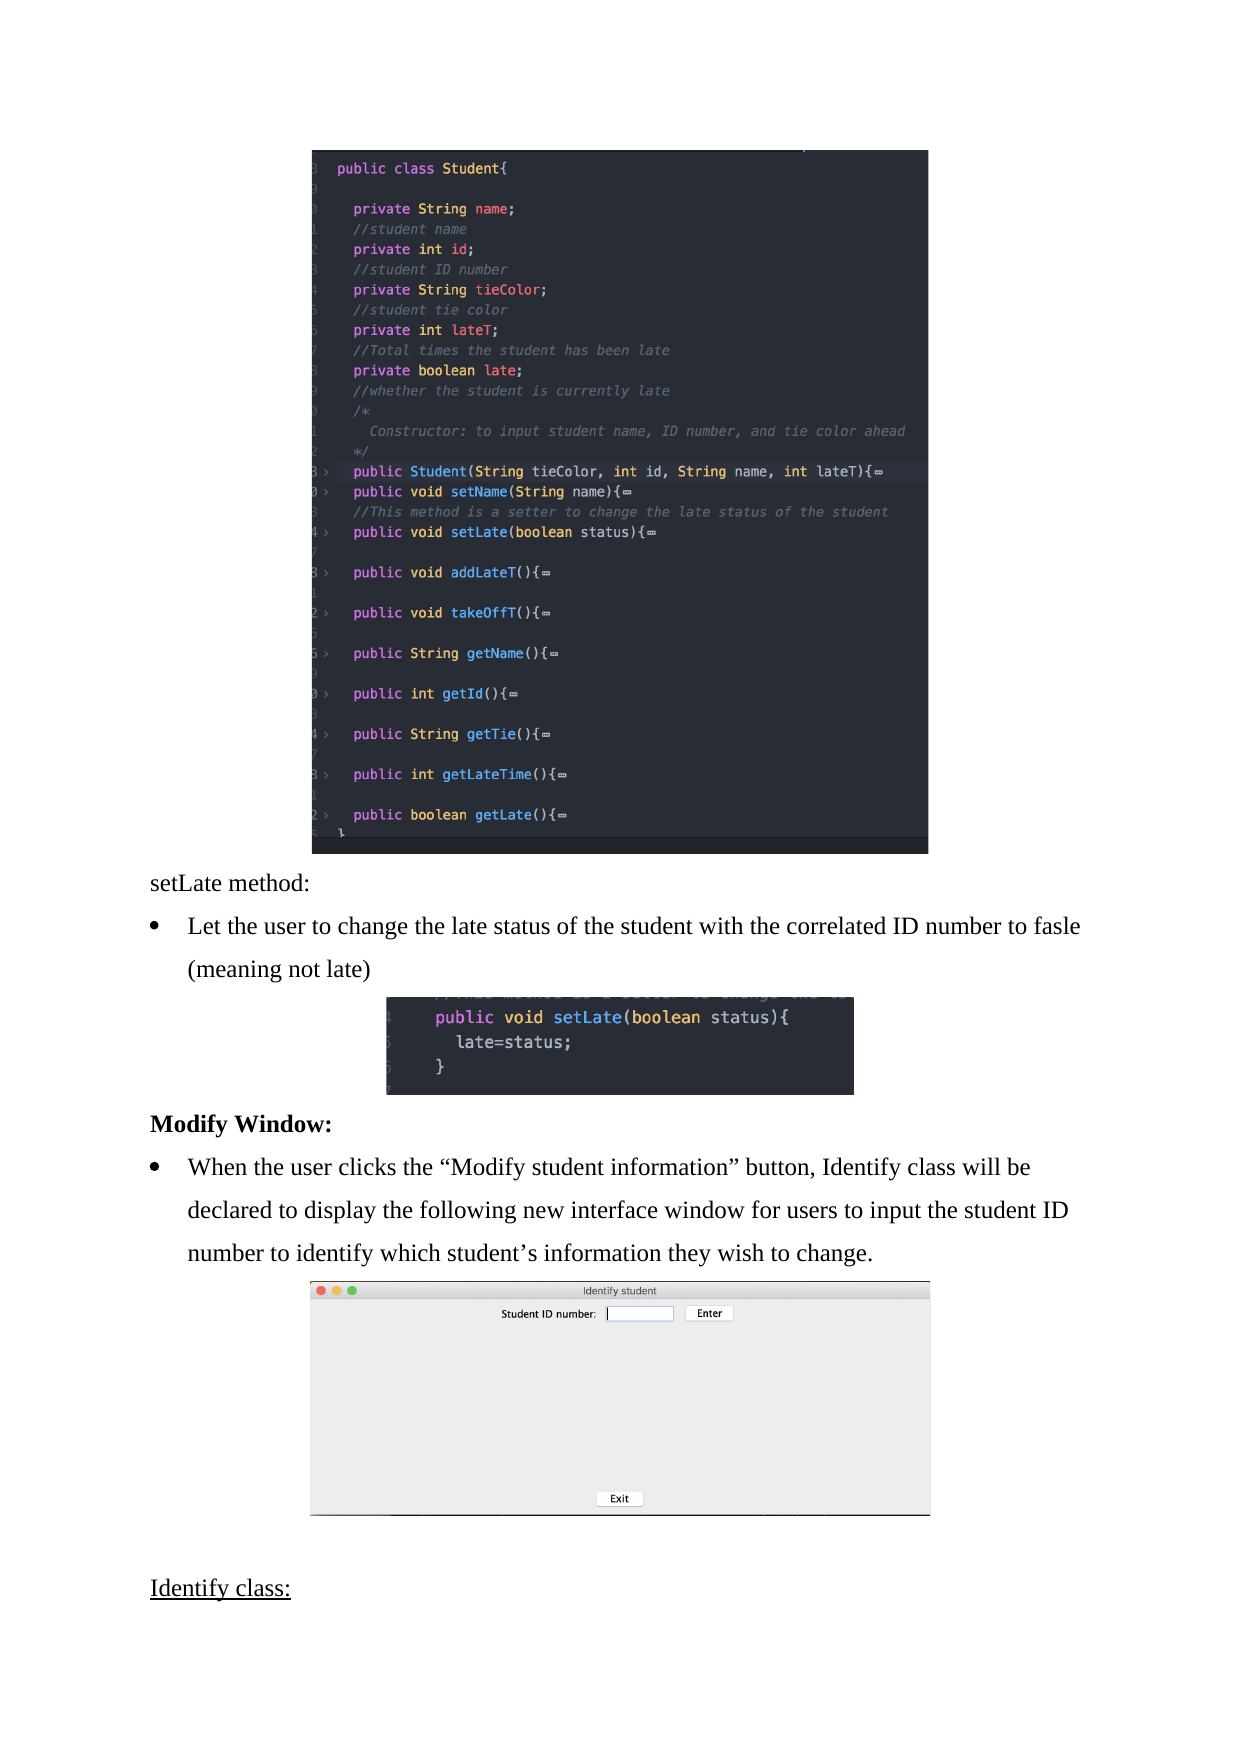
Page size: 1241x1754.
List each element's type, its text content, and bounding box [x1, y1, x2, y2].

list When the user clicks the “Modify student information” button, Identify class will be declared to display the following new interface window for users to input the student ID number to identify which student’s information they wish to change. [150, 1152, 1090, 1267]
text setLate method: [150, 868, 1090, 897]
picture [386, 997, 854, 1095]
picture [311, 150, 929, 854]
list Let the user to change the late status of the student with the correlated ID number to fasle (meaning not late) [150, 911, 1090, 983]
picture [310, 1281, 931, 1516]
text Identify class: [150, 1573, 1090, 1602]
text Modify Window: [150, 1109, 1090, 1137]
